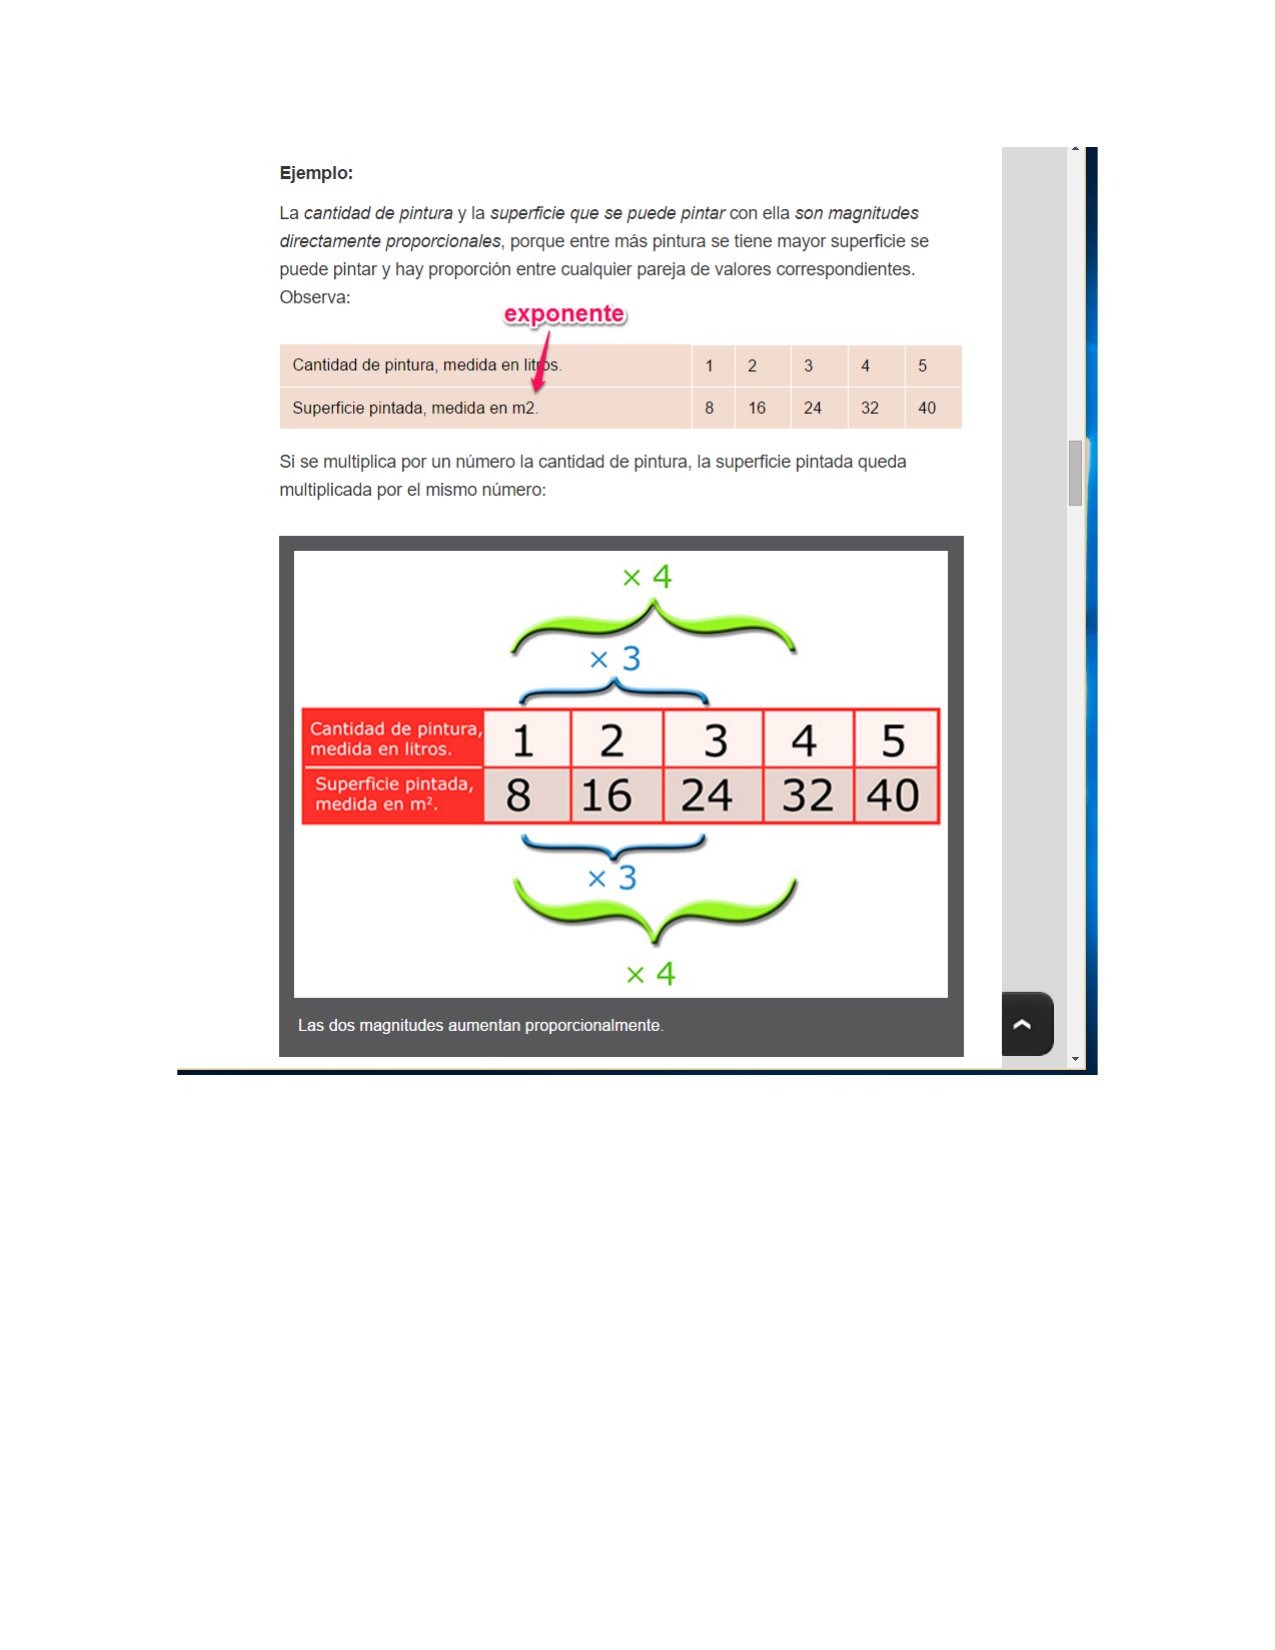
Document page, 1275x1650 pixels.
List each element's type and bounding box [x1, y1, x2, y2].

picture [177, 147, 1098, 1075]
